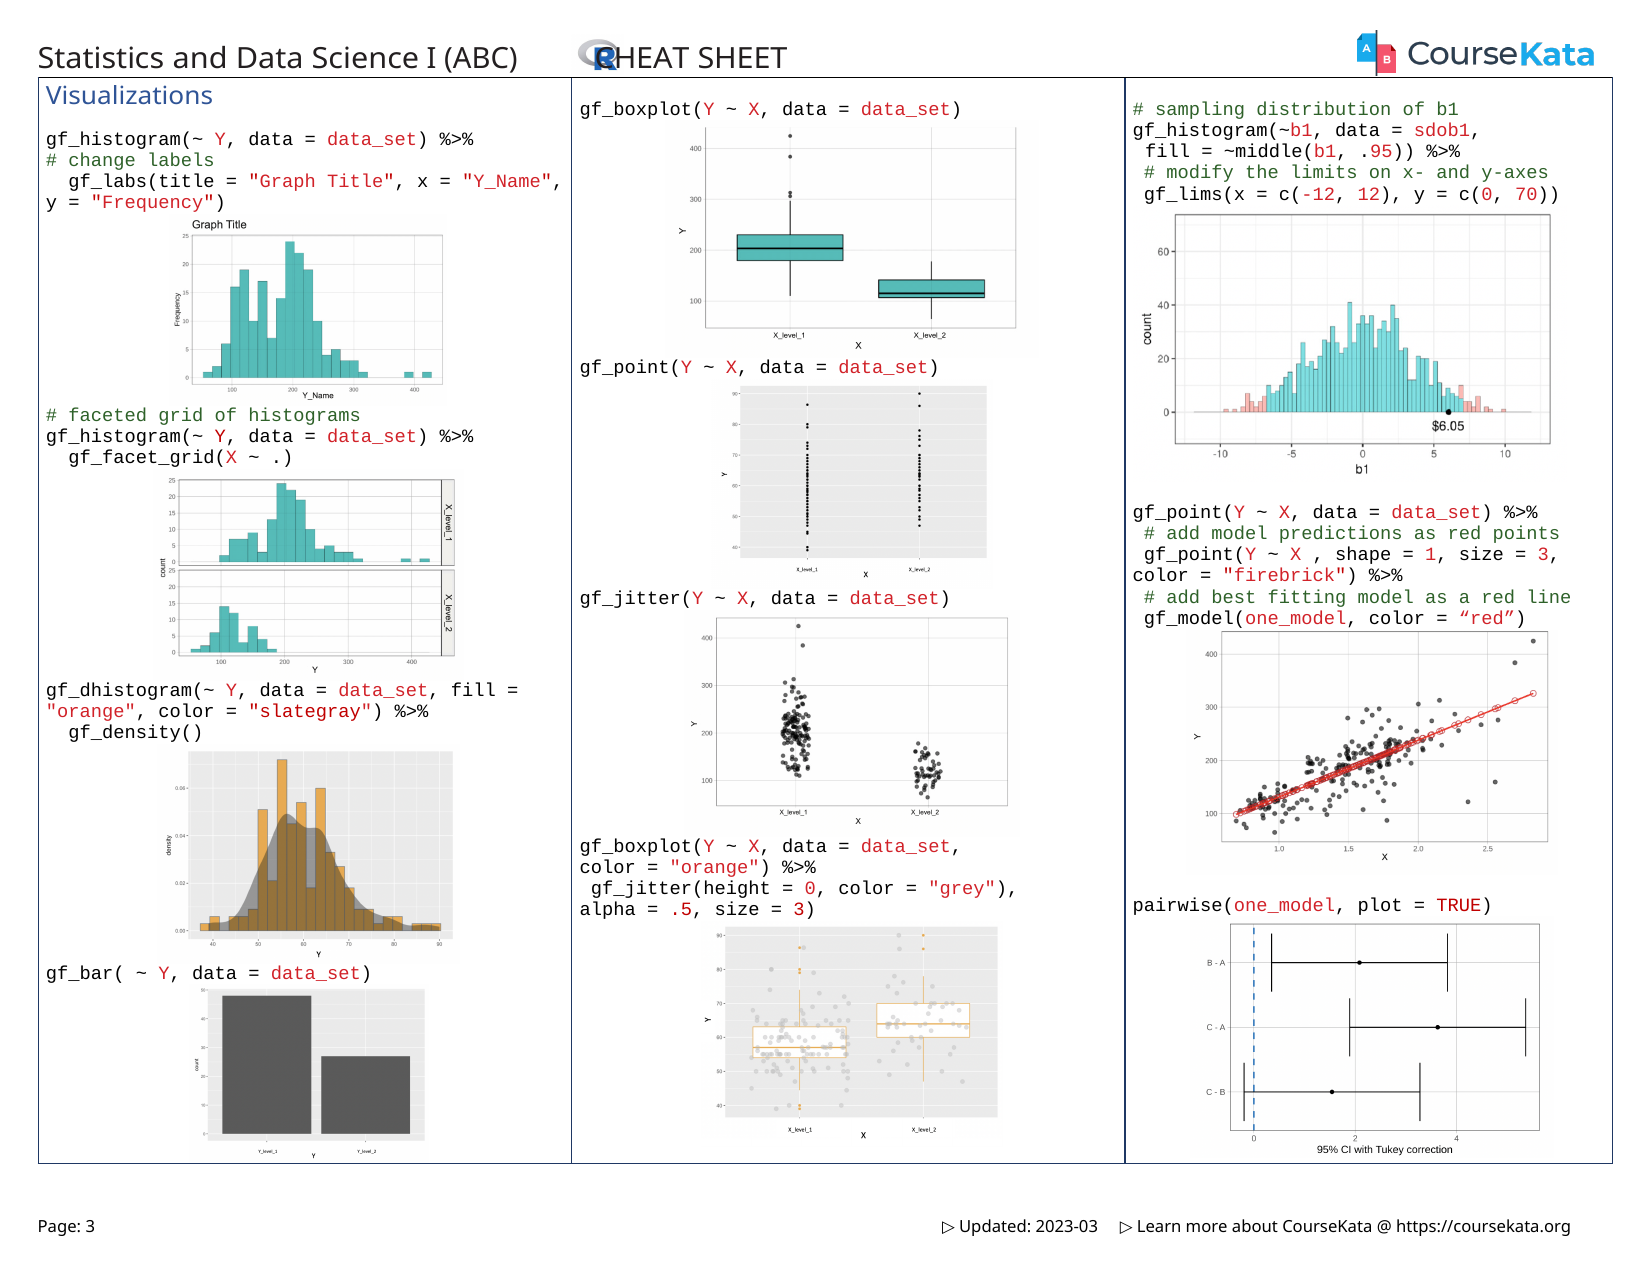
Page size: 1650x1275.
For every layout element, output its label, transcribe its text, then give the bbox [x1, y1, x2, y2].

picture [664, 120, 1039, 358]
picture [684, 610, 1020, 837]
picture [1357, 28, 1595, 77]
picture [1190, 916, 1555, 1158]
table_cell # sampling distribution of b1 gf_histogram(~b1, data = sdob1, fill = ~middle(b1, .95)) %>% # modify the limits on x- and y-axes gf_lims(x = c(-12, 12), y = c(0, 70)) gf_point(Y ~ X, data = data_set) %>% # add model predictions as red points gf_point(Y ~ X , shape = 1, size = 3, color = "firebrick") %>% # add best fitting model as a red line gf_model(one_model, color = “red”) pairwise(one_model, plot = TRUE) [1126, 78, 1612, 1162]
table_cell gf_boxplot(Y ~ X, data = data_set) gf_point(Y ~ X, data = data_set) gf_jitter(Y ~ X, data = data_set) gf_boxplot(Y ~ X, data = data_set, color = "orange") %>% gf_jitter(height = 0, color = "grey"), alpha = .5, size = 3) [572, 78, 1124, 1162]
picture [701, 921, 1003, 1147]
picture [711, 379, 993, 589]
picture [188, 984, 429, 1163]
picture [152, 469, 465, 681]
picture [1132, 205, 1567, 482]
picture [169, 214, 448, 406]
picture [1186, 630, 1559, 875]
picture [571, 34, 625, 75]
table_cell Visualizations gf_histogram(~ Y, data = data_set) %>% # change labels gf_labs(title = "Graph Title", x = "Y_Name", y = "Frequency") # faceted grid of histograms gf_histogram(~ Y, data = data_set) %>% gf_facet_grid(X ~ .) gf_dhistogram(~ Y, data = data_set, fill = "orange", color = "slategray") %>% gf_density() gf_bar( ~ Y, data = data_set) [39, 78, 571, 1162]
picture [157, 744, 461, 964]
